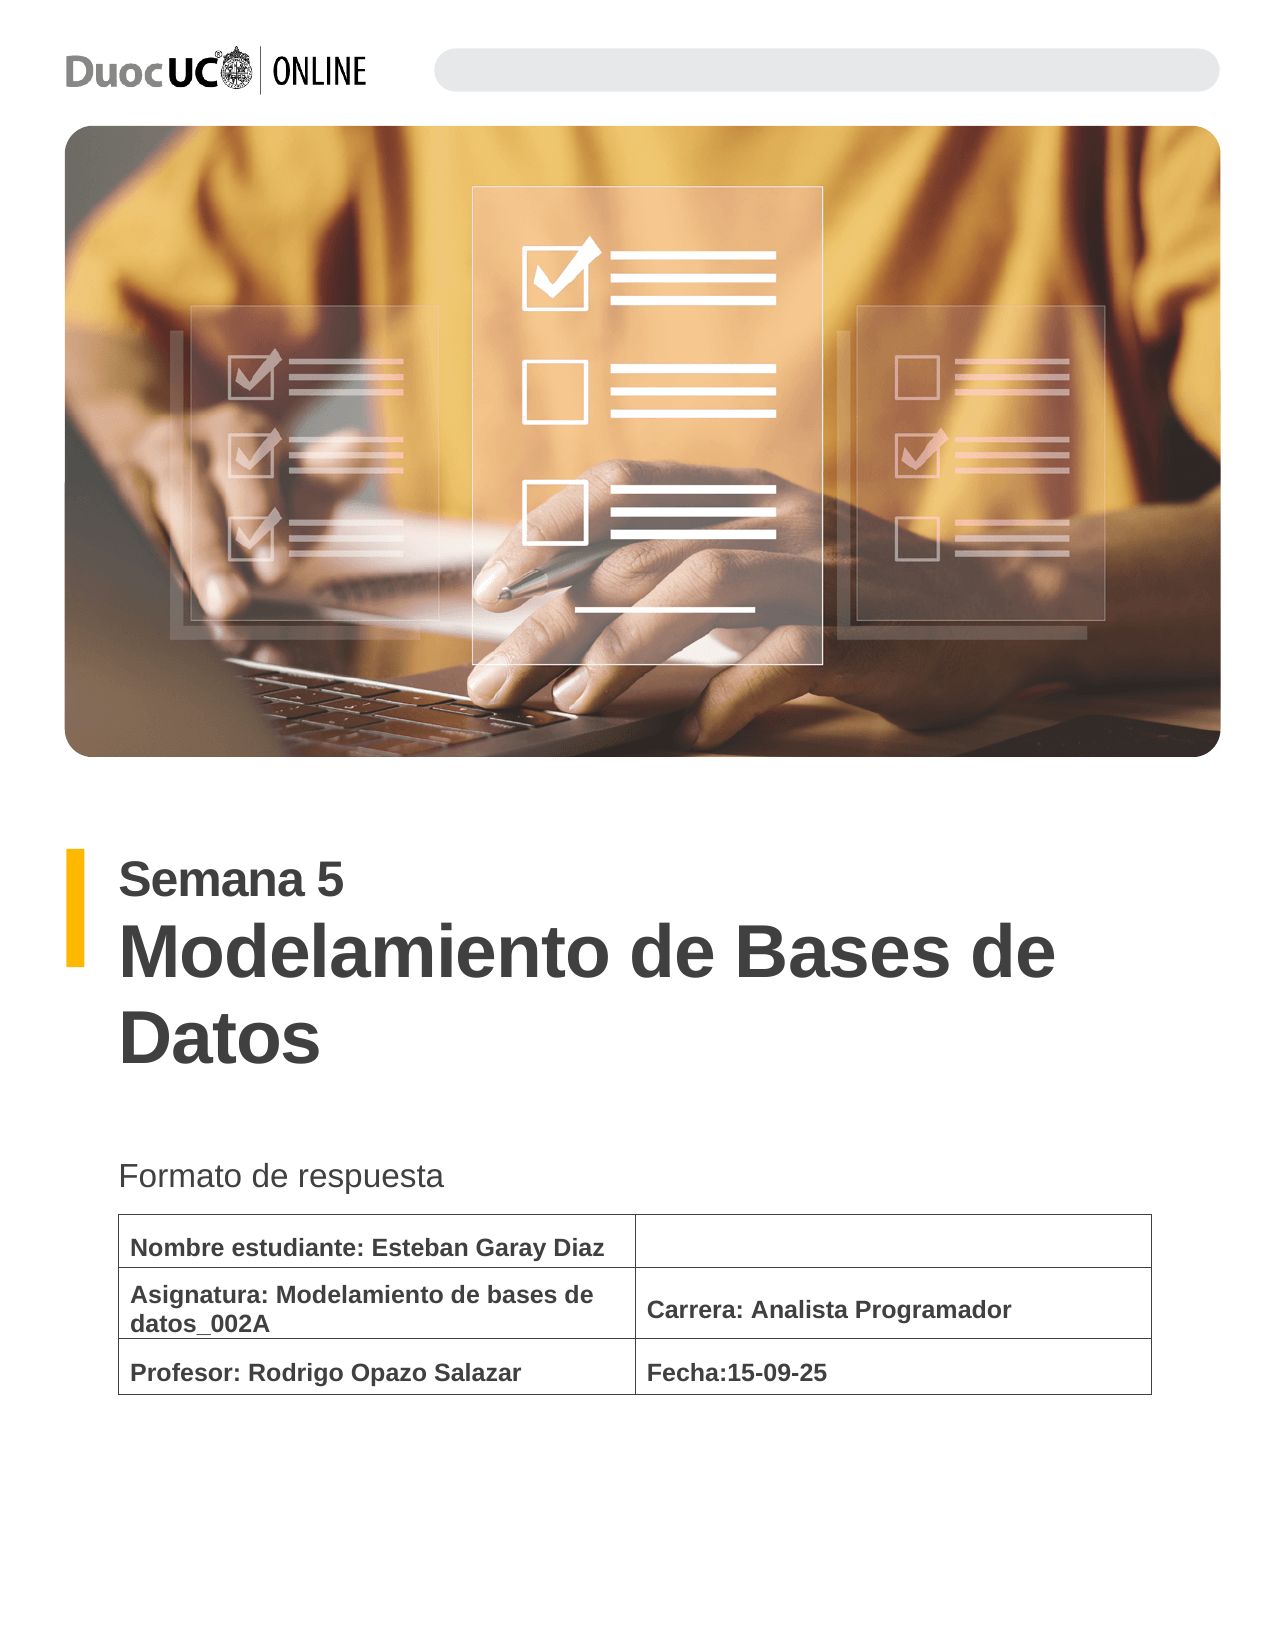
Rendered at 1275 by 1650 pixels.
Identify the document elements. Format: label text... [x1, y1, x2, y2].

table_cell Carrera: Analista Programador [636, 1268, 1151, 1338]
table_cell Asignatura: Modelamiento de bases de datos_002A [119, 1268, 635, 1338]
table_cell Profesor: Rodrigo Opazo Salazar [119, 1339, 635, 1394]
picture [64, 125, 1221, 757]
table_header [636, 1215, 1151, 1267]
table_header Nombre estudiante: Esteban Garay Diaz [119, 1215, 635, 1267]
text Semana 5 [118, 849, 1152, 907]
table_cell Fecha:15-09-25 [636, 1339, 1151, 1394]
picture [46, 20, 386, 113]
text Modelamiento de Bases de Datos [118, 907, 1152, 1079]
text Formato de respuesta [118, 1156, 1152, 1194]
